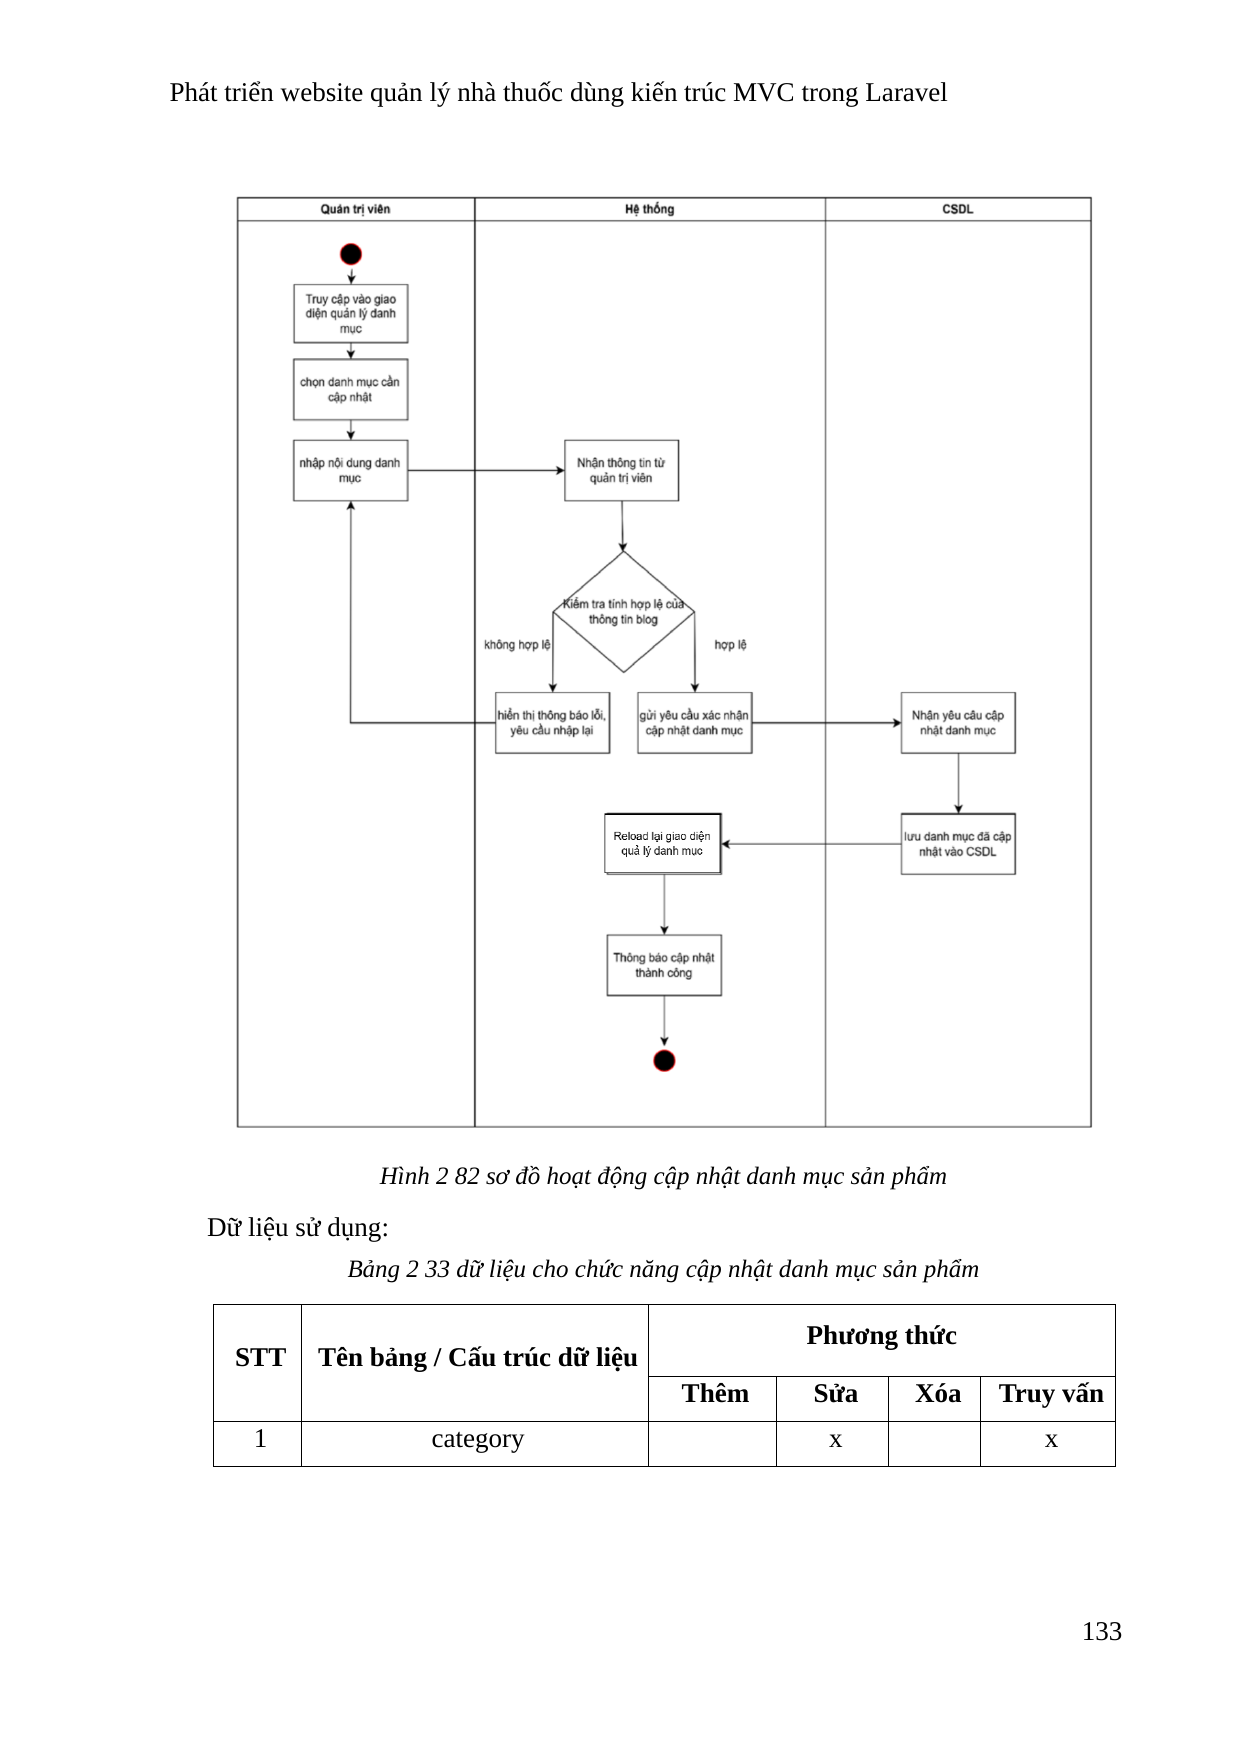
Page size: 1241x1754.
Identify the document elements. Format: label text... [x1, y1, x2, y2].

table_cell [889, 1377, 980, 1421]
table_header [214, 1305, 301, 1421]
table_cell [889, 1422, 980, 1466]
text Dữ liệu sử dụng: [207, 1211, 1122, 1242]
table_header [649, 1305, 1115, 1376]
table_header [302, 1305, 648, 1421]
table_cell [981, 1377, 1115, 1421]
picture [218, 177, 1111, 1149]
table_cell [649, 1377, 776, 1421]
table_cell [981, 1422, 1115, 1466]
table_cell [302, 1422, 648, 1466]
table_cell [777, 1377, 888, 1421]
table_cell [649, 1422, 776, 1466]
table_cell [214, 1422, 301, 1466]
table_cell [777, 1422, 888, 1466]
